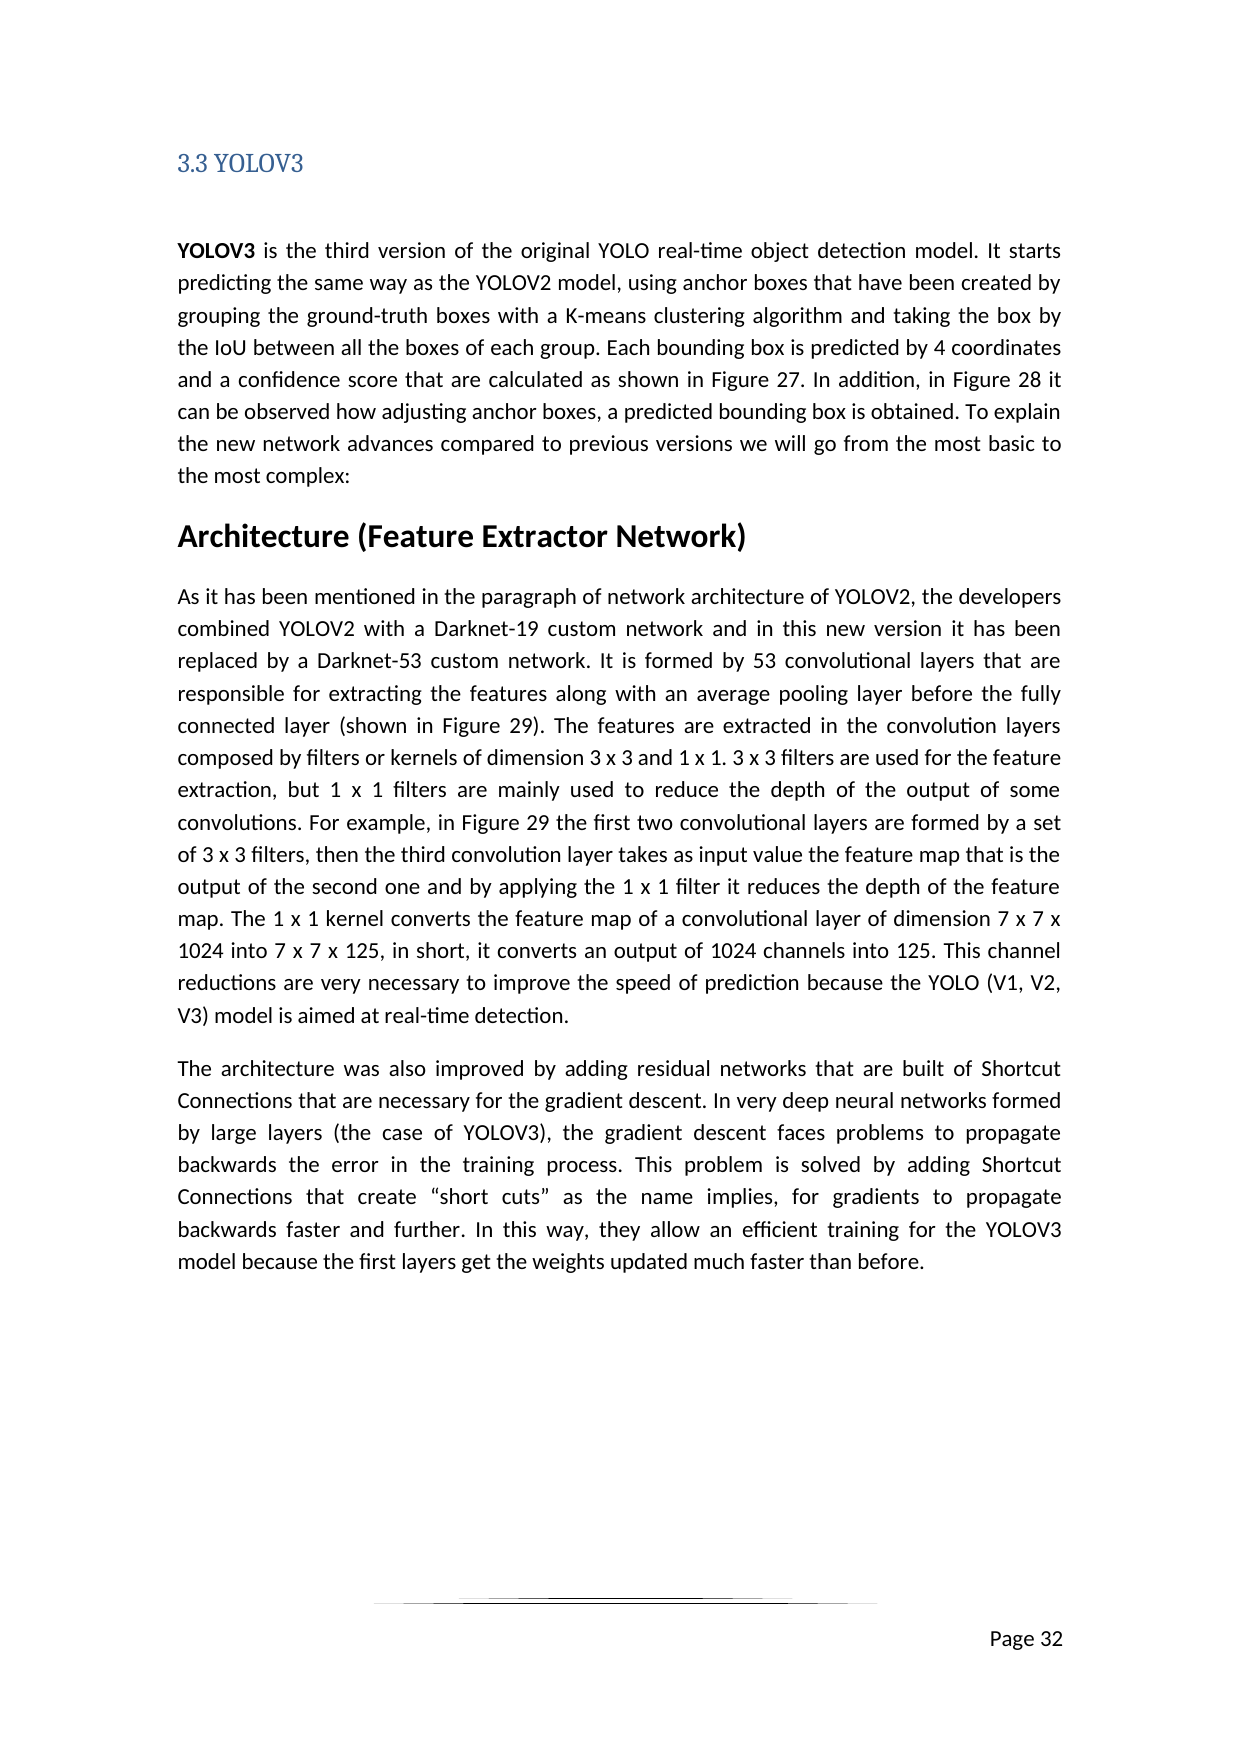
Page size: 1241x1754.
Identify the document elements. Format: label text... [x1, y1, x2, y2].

subtitle 3.3 YOLOV3 [177, 148, 1063, 179]
text As it has been mentioned in the paragraph of network architecture of YOLOV2, the developers combined YOLOV2 with a Darknet-19 custom network and in this new version it has been replaced by a Darknet-53 custom network. It is formed by 53 convolutional layers that are responsible for extracting the features along with an average pooling layer before the fully connected layer (shown in Figure 29). The features are extracted in the convolution layers composed by filters or kernels of dimension 3 x 3 and 1 x 1. 3 x 3 filters are used for the feature extraction, but 1 x 1 filters are mainly used to reduce the depth of the output of some convolutions. For example, in Figure 29 the first two convolutional layers are formed by a set of 3 x 3 filters, then the third convolution layer takes as input value the feature map that is the output of the second one and by applying the 1 x 1 filter it reduces the depth of the feature map. The 1 x 1 kernel converts the feature map of a convolutional layer of dimension 7 x 7 x 1024 into 7 x 7 x 125, in short, it converts an output of 1024 channels into 125. This channel reductions are very necessary to improve the speed of prediction because the YOLO (V1, V2, V3) model is aimed at real-time detection. [177, 582, 1063, 1029]
text Architecture (Feature Extractor Network) [177, 515, 1063, 555]
text The architecture was also improved by adding residual networks that are built of Shortcut Connections that are necessary for the gradient descent. In very deep neural networks formed by large layers (the case of YOLOV3), the gradient descent faces problems to propagate backwards the error in the training process. This problem is solved by adding Shortcut Connections that create “short cuts” as the name implies, for gradients to propagate backwards faster and further. In this way, they allow an efficient training for the YOLOV3 model because the first layers get the weights updated much faster than before. [177, 1054, 1063, 1275]
text YOLOV3 is the third version of the original YOLO real-time object detection model. It starts predicting the same way as the YOLOV2 model, using anchor boxes that have been created by grouping the ground-truth boxes with a K-means clustering algorithm and taking the box by the IoU between all the boxes of each group. Each bounding box is predicted by 4 coordinates and a confidence score that are calculated as shown in Figure 27. In addition, in Figure 28 it can be observed how adjusting anchor boxes, a predicted bounding box is obtained. To explain the new network advances compared to previous versions we will go from the most basic to the most complex: [177, 236, 1063, 490]
